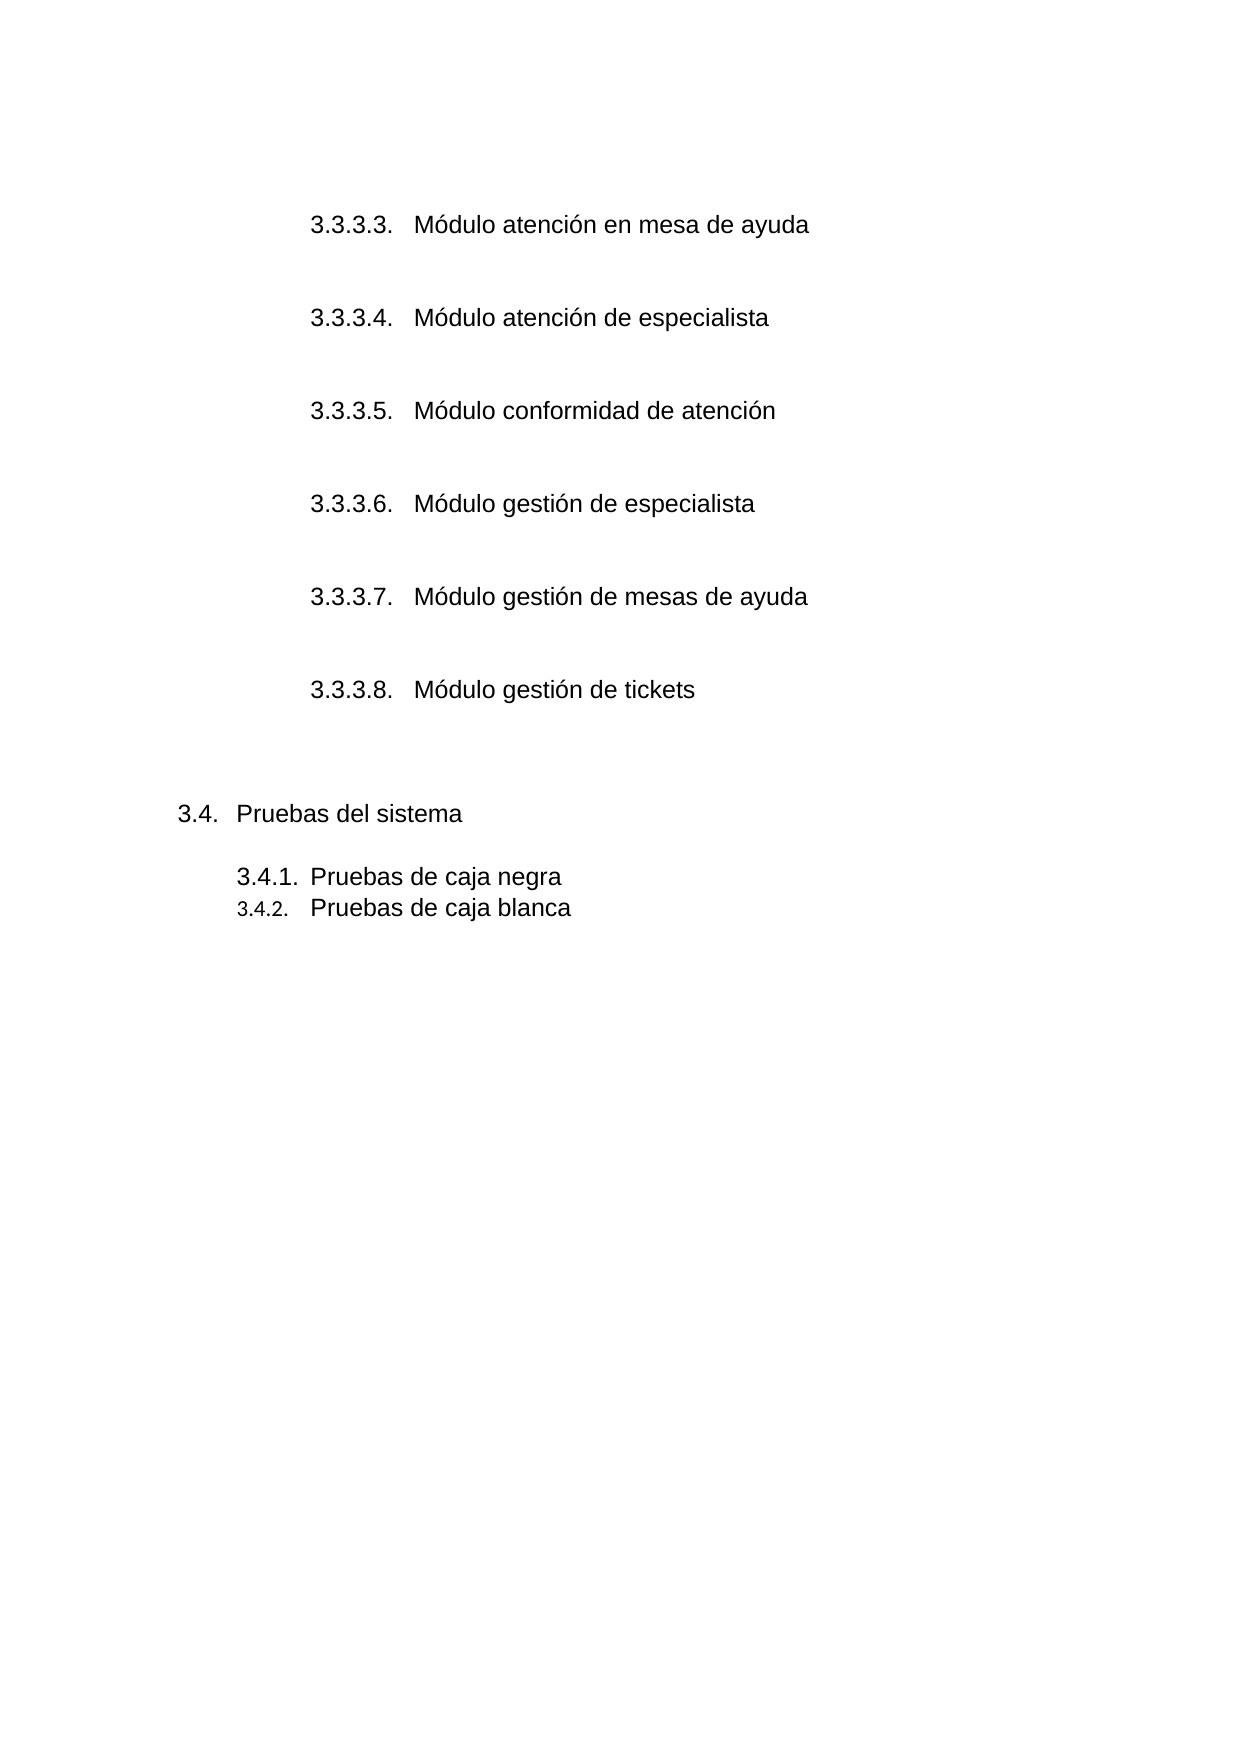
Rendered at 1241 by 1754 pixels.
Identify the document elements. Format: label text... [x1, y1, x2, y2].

list Módulo gestión de tickets [310, 675, 1063, 704]
list Pruebas de caja negra [236, 862, 1063, 890]
list Pruebas de caja blanca [236, 893, 1063, 922]
list Módulo atención en mesa de ayuda [310, 210, 1063, 238]
list Módulo gestión de especialista [310, 489, 1063, 518]
list Módulo atención de especialista [310, 303, 1063, 332]
list Pruebas del sistema [177, 799, 1063, 828]
list Módulo conformidad de atención [310, 396, 1063, 425]
list Módulo gestión de mesas de ayuda [310, 582, 1063, 611]
